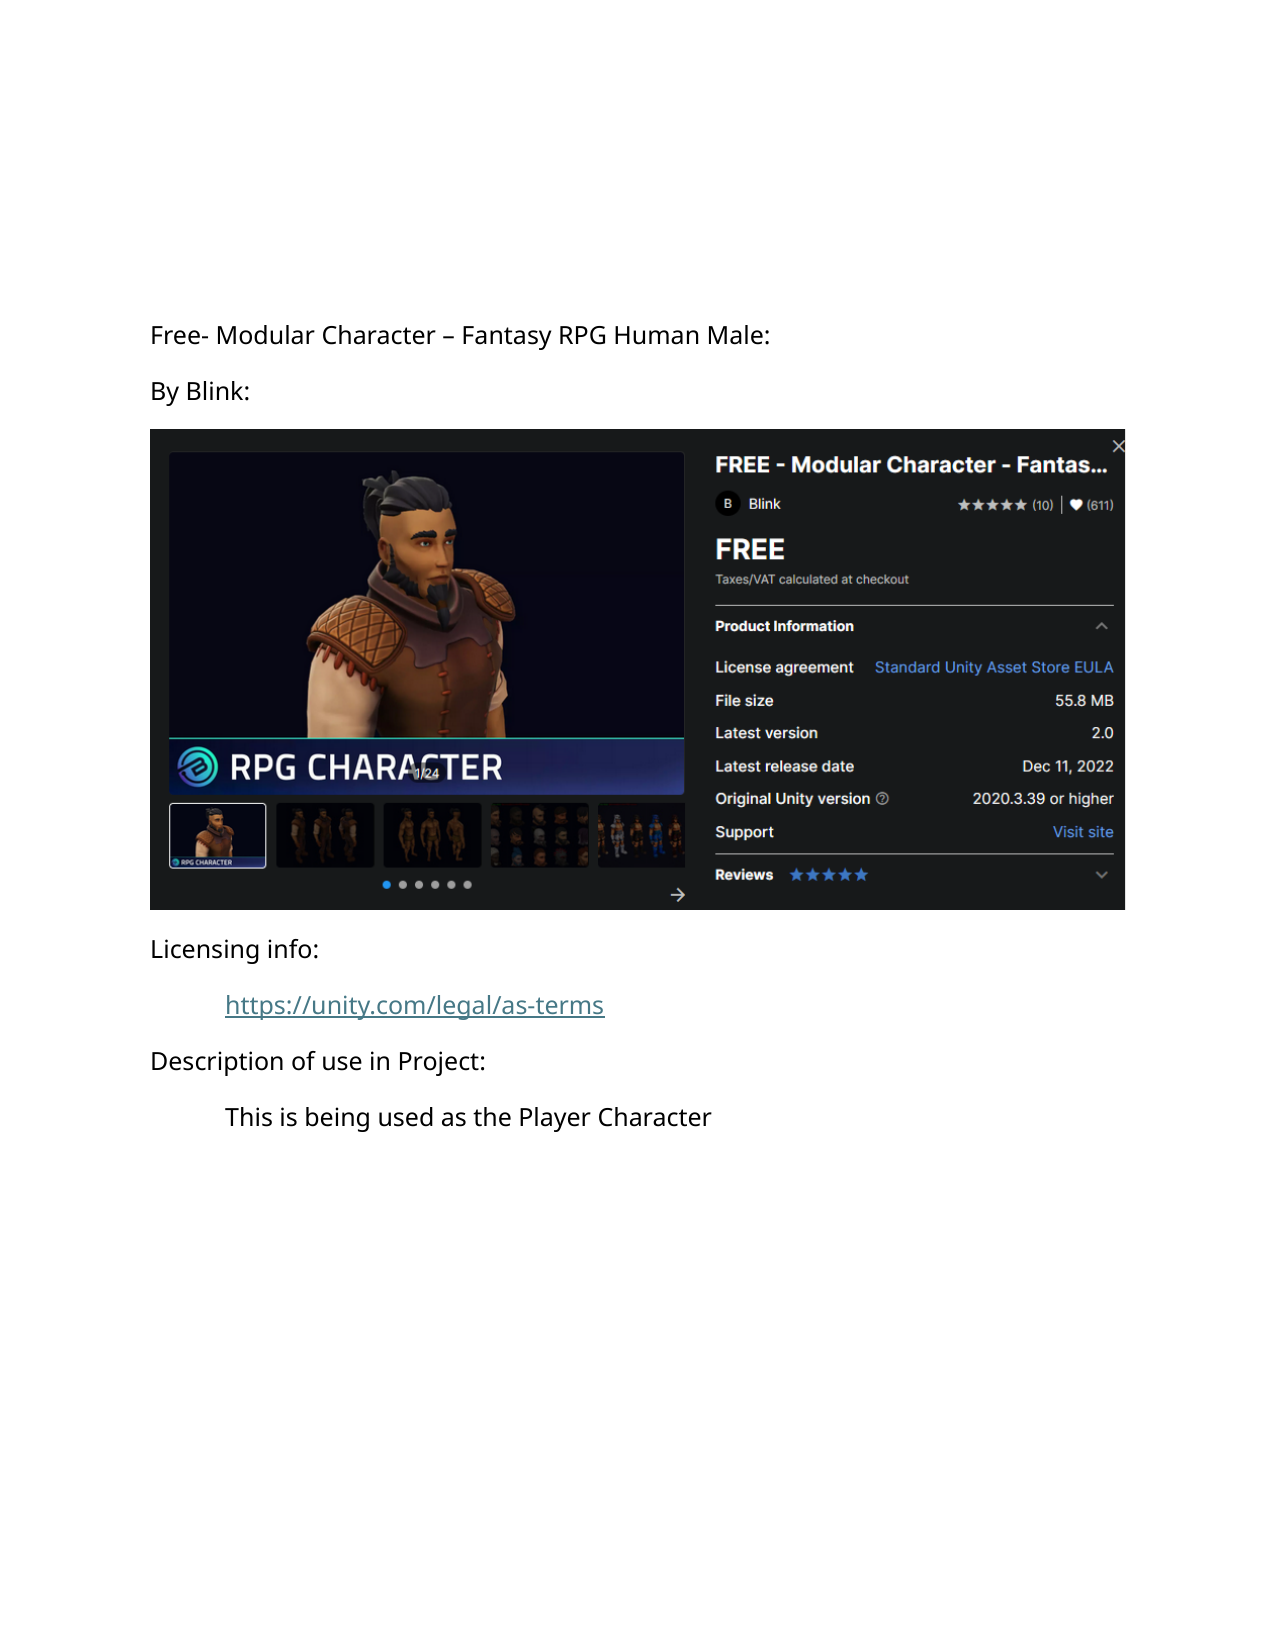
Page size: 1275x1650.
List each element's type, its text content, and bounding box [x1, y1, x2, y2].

text Free- Modular Character – Fantasy RPG Human Male: [150, 317, 1125, 352]
picture [150, 429, 1125, 910]
text https://unity.com/legal/as-terms [150, 988, 1125, 1022]
text This is being used as the Player Character [150, 1099, 1125, 1133]
text By Blink: [150, 373, 1125, 407]
text Description of use in Project: [150, 1043, 1125, 1077]
text Licensing info: [150, 932, 1125, 966]
